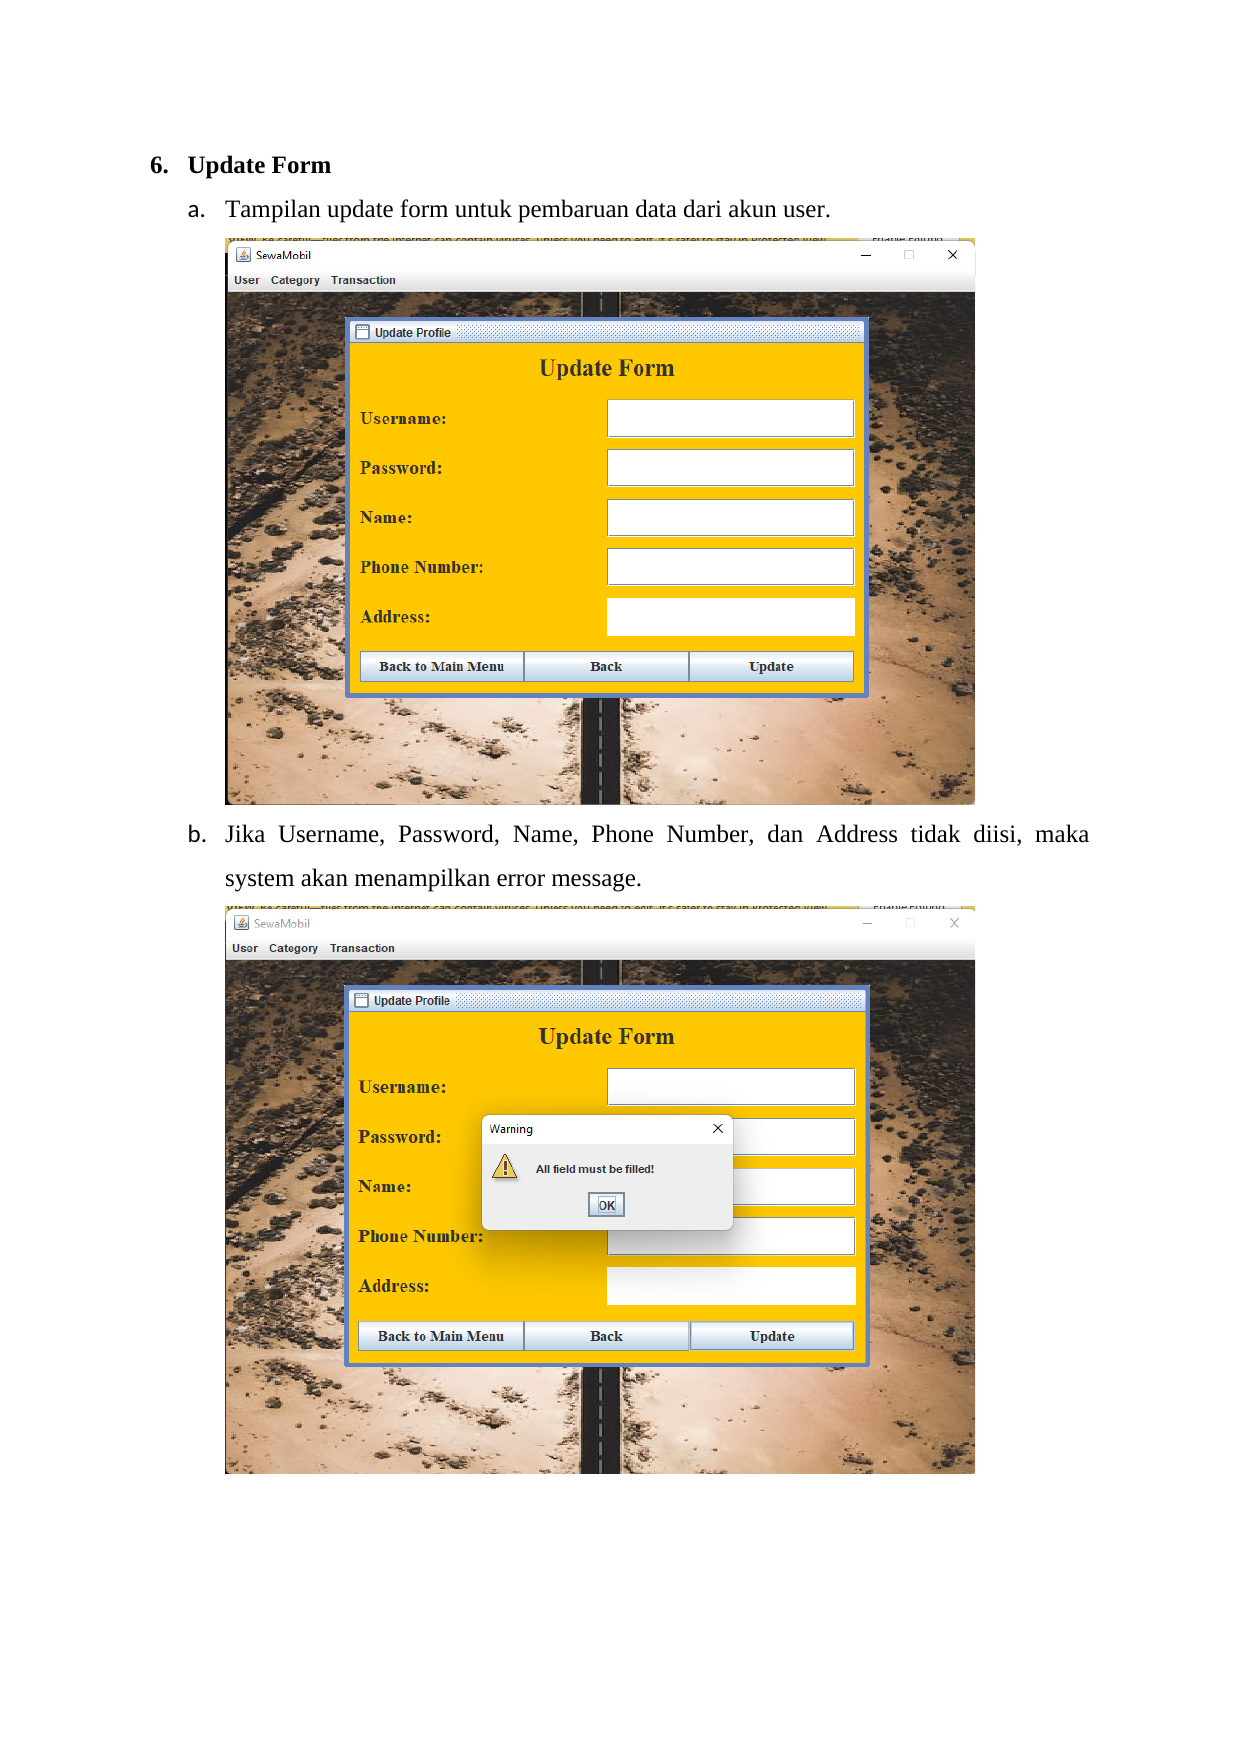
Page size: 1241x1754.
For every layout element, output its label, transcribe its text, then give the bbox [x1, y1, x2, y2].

list Jika Username, Password, Name, Phone Number, dan Address tidak diisi, maka system akan menampilkan error message. [187, 818, 1090, 892]
list Update Form [150, 150, 1090, 179]
picture [225, 906, 976, 1474]
list Tampilan update form untuk pembaruan data dari akun user. [187, 193, 1090, 224]
picture [225, 238, 976, 805]
